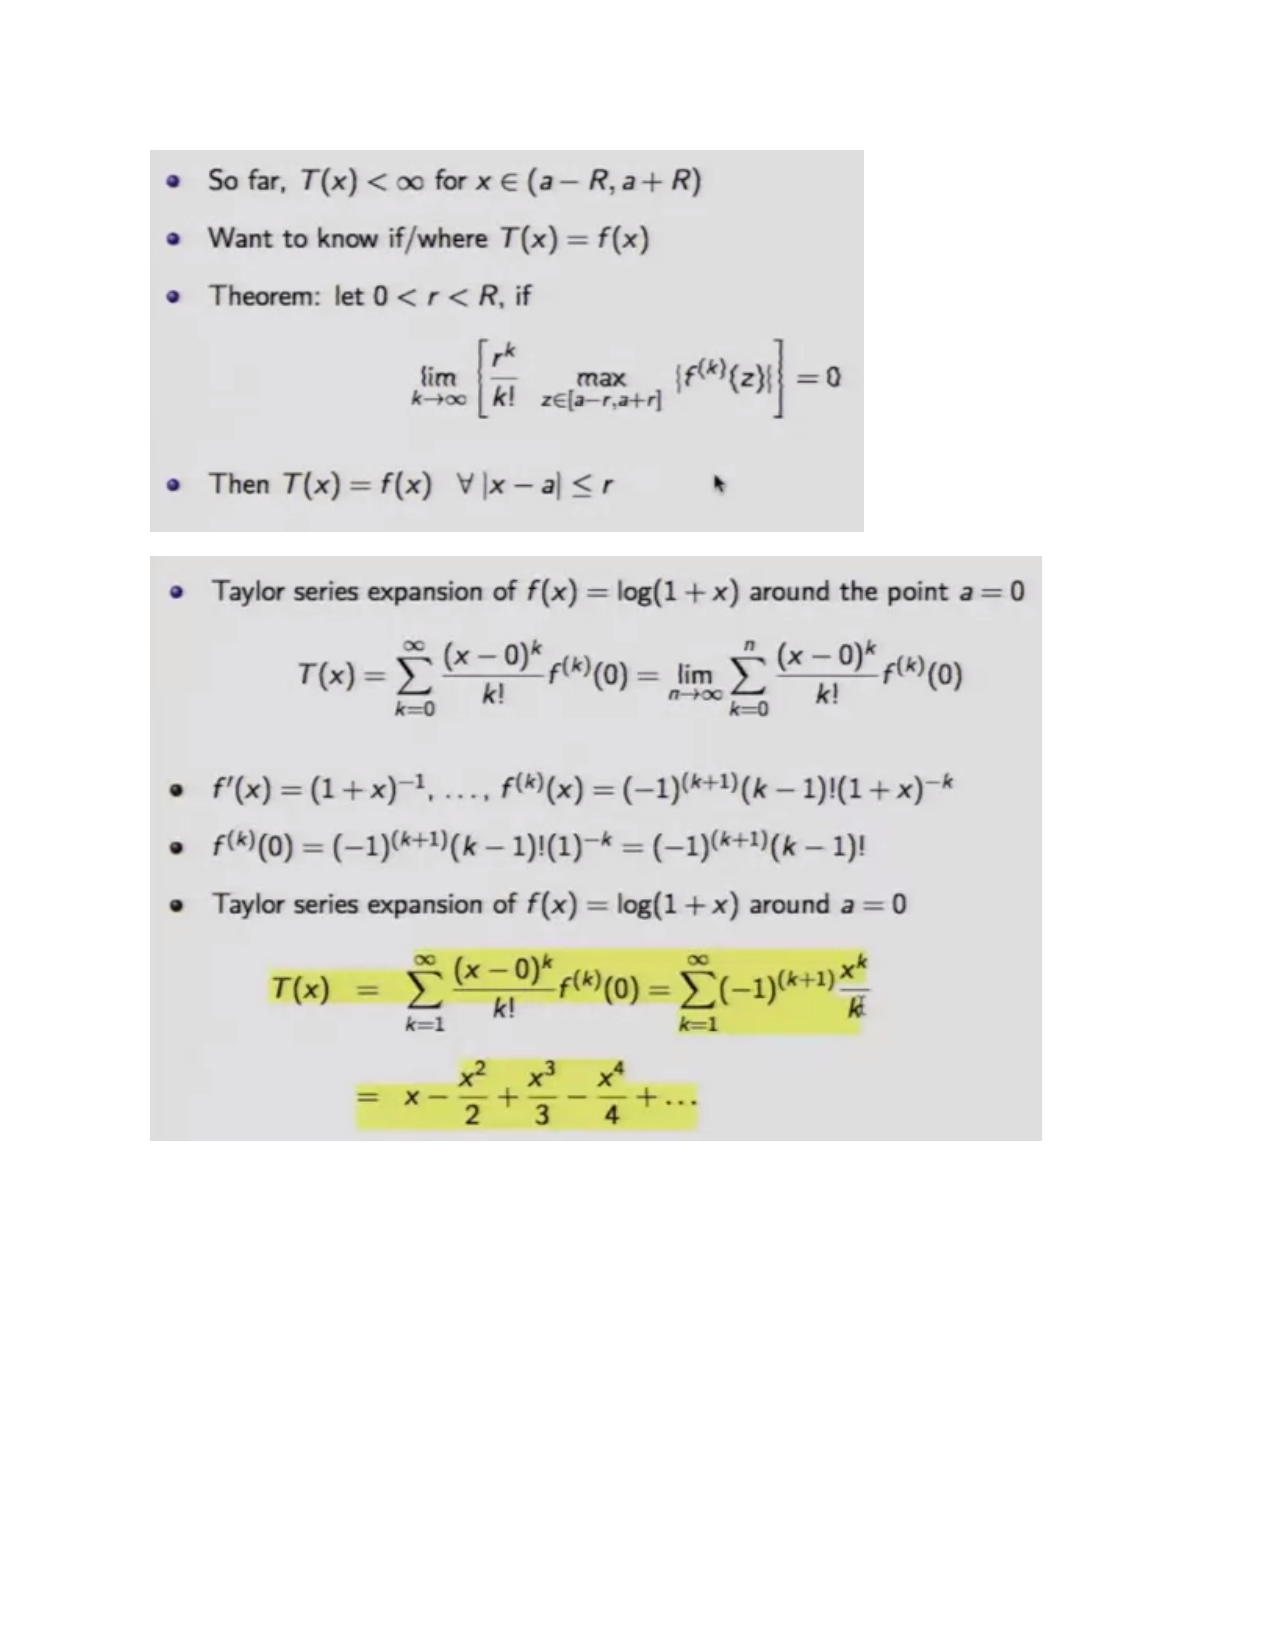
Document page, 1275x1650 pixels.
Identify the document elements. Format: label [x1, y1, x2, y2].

picture [150, 150, 864, 532]
picture [150, 556, 1043, 1141]
